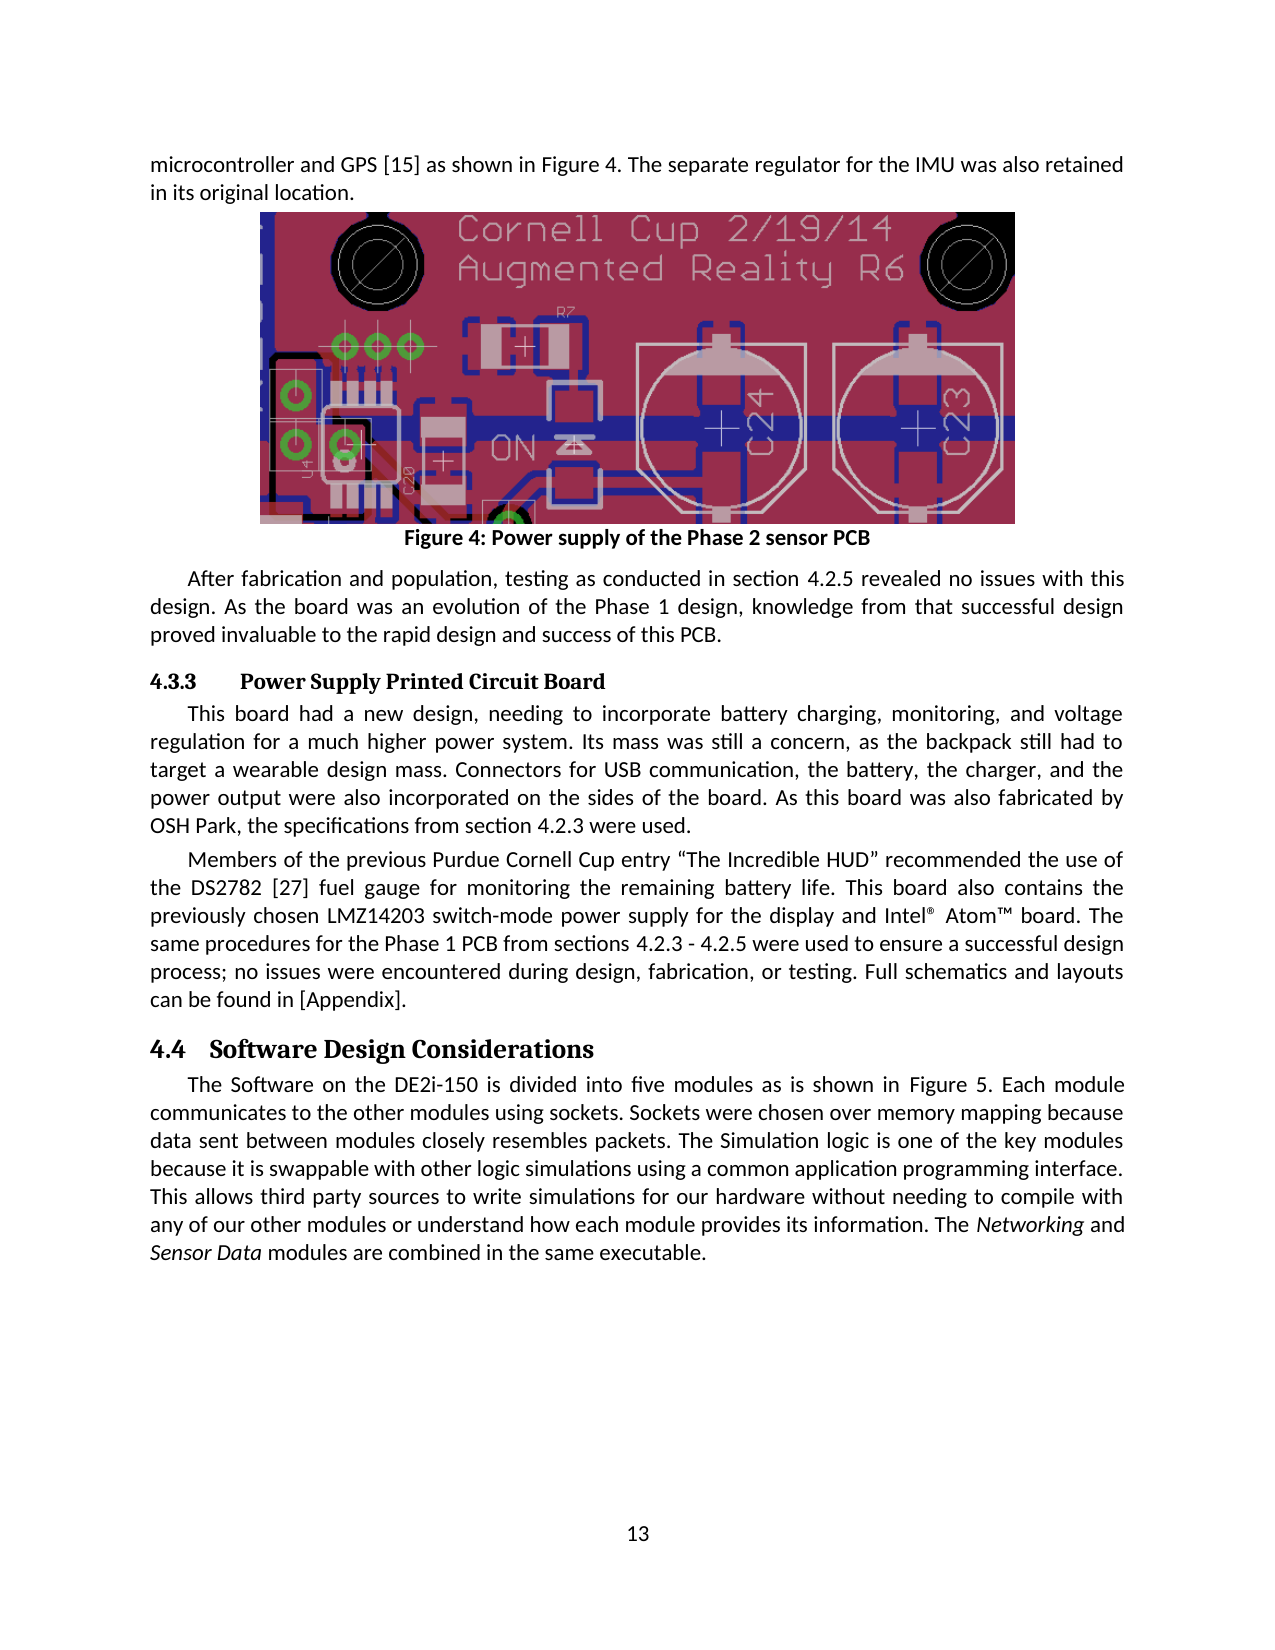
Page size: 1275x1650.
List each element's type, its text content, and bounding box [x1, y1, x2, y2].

subtitle Power Supply Printed Circuit Board [150, 669, 1125, 695]
picture [260, 212, 1015, 524]
text After fabrication and population, testing as conducted in section 4.2.5 revealed no issues with this design. As the board was an evolution of the Phase 1 design, knowledge from that successful design proved invaluable to the rapid design and success of this PCB. [150, 564, 1125, 648]
text This board had a new design, needing to incorporate battery charging, monitoring, and voltage regulation for a much higher power system. Its mass was still a concern, as the backpack still had to target a wearable design mass. Connectors for USB communication, the battery, the charger, and the power output were also incorporated on the sides of the board. As this board was also fabricated by OSH Park, the specifications from section 4.2.3 were used. [150, 699, 1125, 839]
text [150, 150, 1125, 206]
text The Software on the DE2i-150 is divided into five modules as is shown in Figure 5. Each module communicates to the other modules using sockets. Sockets were chosen over memory mapping because data sent between modules closely resembles packets. The Simulation logic is one of the key modules because it is swappable with other logic simulations using a common application programming interface. This allows third party sources to write simulations for our hardware without needing to compile with any of our other modules or understand how each module provides its information. The Networking and Sensor Data modules are combined in the same executable. [150, 1070, 1125, 1266]
subtitle Software Design Considerations [150, 1034, 1125, 1066]
text Members of the previous Purdue Cornell Cup entry “The Incredible HUD” recommended the use of the DS2782 fuel gauge for monitoring the remaining battery life. This board also contains the previously chosen LMZ14203 switch-mode power supply for the display and Intel® Atom™ board. The same procedures for the Phase 1 PCB from sections 4.2.3 - 4.2.5 were used to ensure a successful design process; no issues were encountered during design, fabrication, or testing. Full schematics and layouts can be found in [Appendix]. [150, 845, 1125, 1013]
text Figure 4: Power supply of the Phase 2 sensor PCB [150, 523, 1125, 551]
